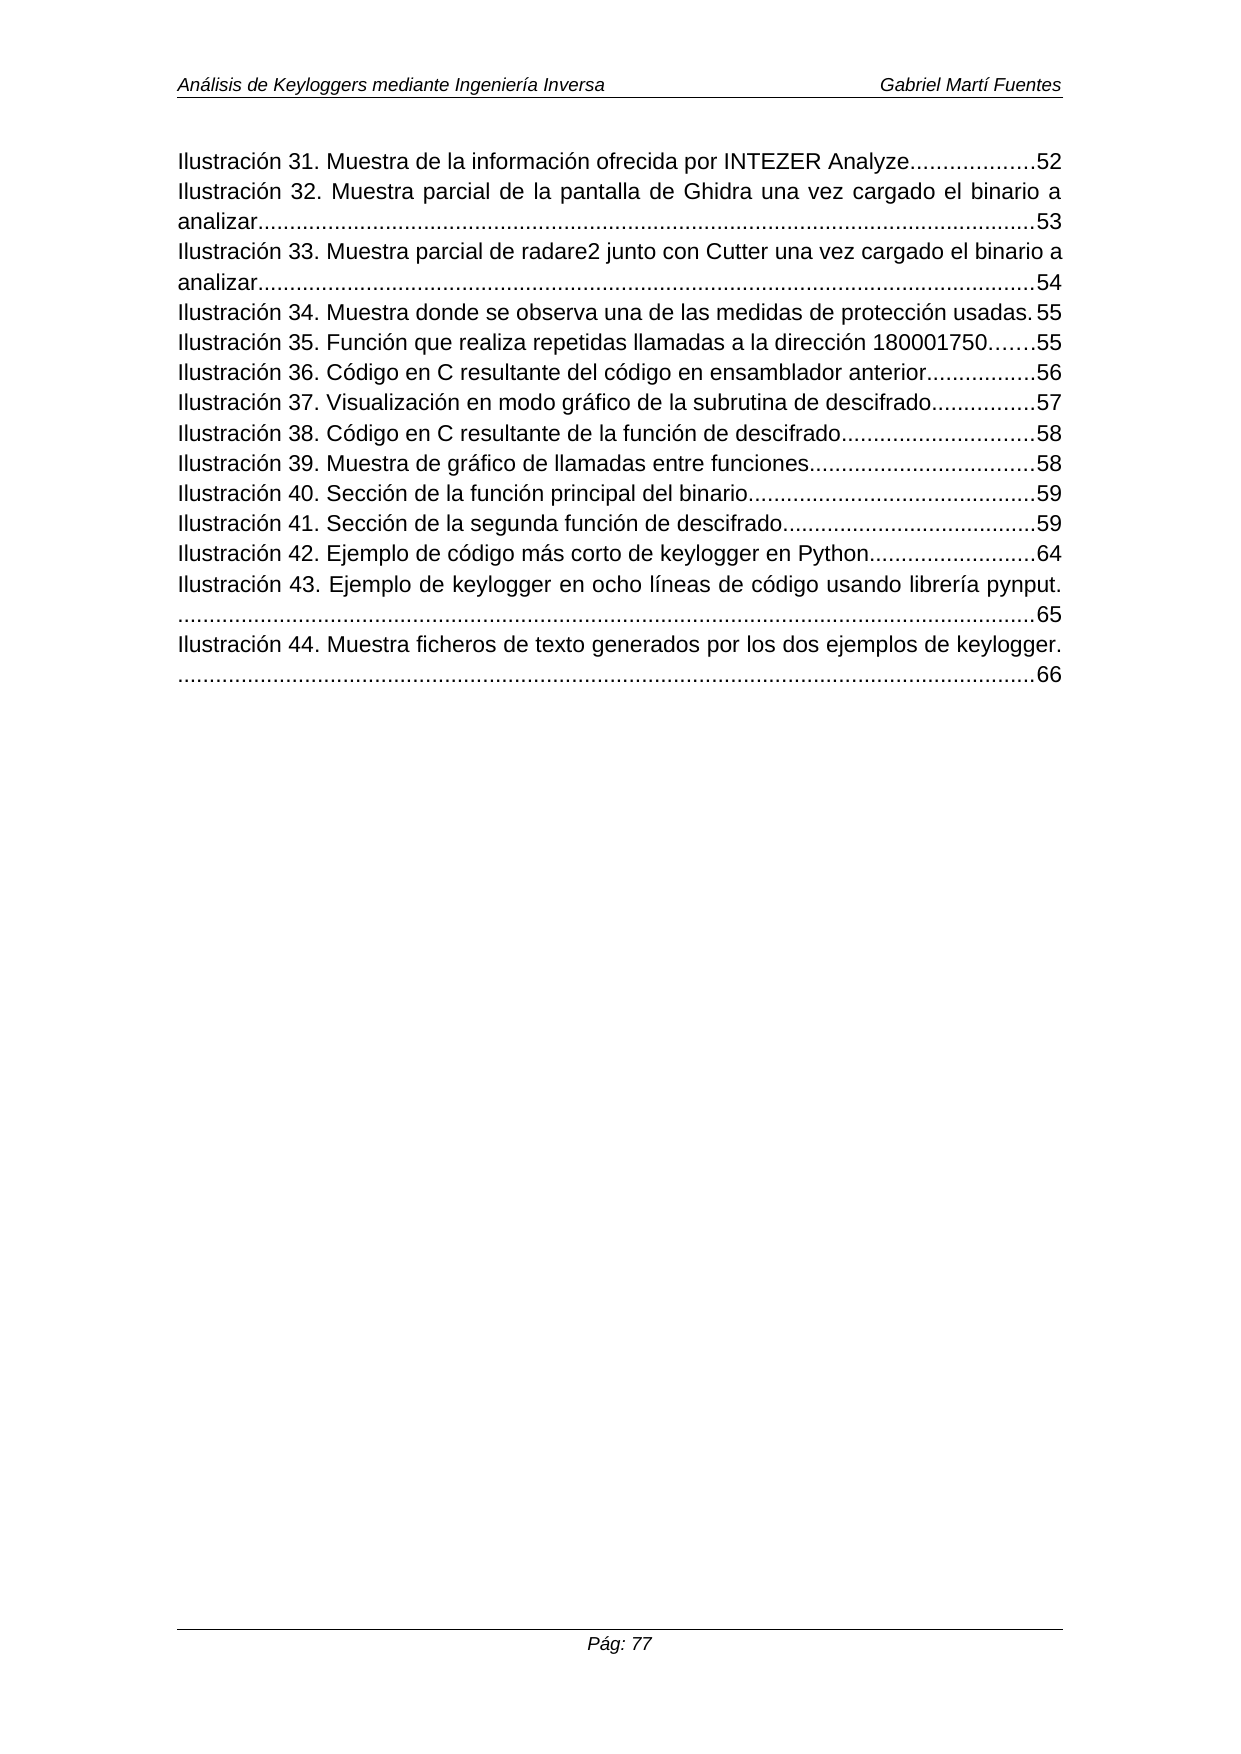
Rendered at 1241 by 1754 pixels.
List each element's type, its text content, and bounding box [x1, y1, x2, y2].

text Ilustración 31. Muestra de la información ofrecida por INTEZER Analyze. 52 [177, 148, 1063, 174]
text Ilustración 35. Función que realiza repetidas llamadas a la dirección 180001750 55 [177, 329, 1063, 355]
text Ilustración 32. Muestra parcial de la pantalla de Ghidra una vez cargado el binario a analizar. 53 [177, 178, 1063, 234]
text Ilustración 44. Muestra ficheros de texto generados por los dos ejemplos de keylogger. 66 [177, 631, 1063, 687]
text Ilustración 33. Muestra parcial de radare2 junto con Cutter una vez cargado el binario a analizar. 54 [177, 238, 1063, 295]
text Ilustración 41. Sección de la segunda función de descifrado. 59 [177, 510, 1063, 536]
text Ilustración 38. Código en C resultante de la función de descifrado. 58 [177, 419, 1063, 446]
text Ilustración 42. Ejemplo de código más corto de keylogger en Python. 64 [177, 540, 1063, 567]
text Ilustración 37. Visualización en modo gráfico de la subrutina de descifrado. 57 [177, 389, 1063, 416]
text Ilustración 39. Muestra de gráfico de llamadas entre funciones. 58 [177, 450, 1063, 476]
text Ilustración 43. Ejemplo de keylogger en ocho líneas de código usando librería pynput. 65 [177, 571, 1063, 627]
text Ilustración 36. Código en C resultante del código en ensamblador anterior. 56 [177, 359, 1063, 385]
text Ilustración 34. Muestra donde se observa una de las medidas de protección usadas. 55 [177, 299, 1063, 325]
text Ilustración 40. Sección de la función principal del binario. 59 [177, 480, 1063, 506]
